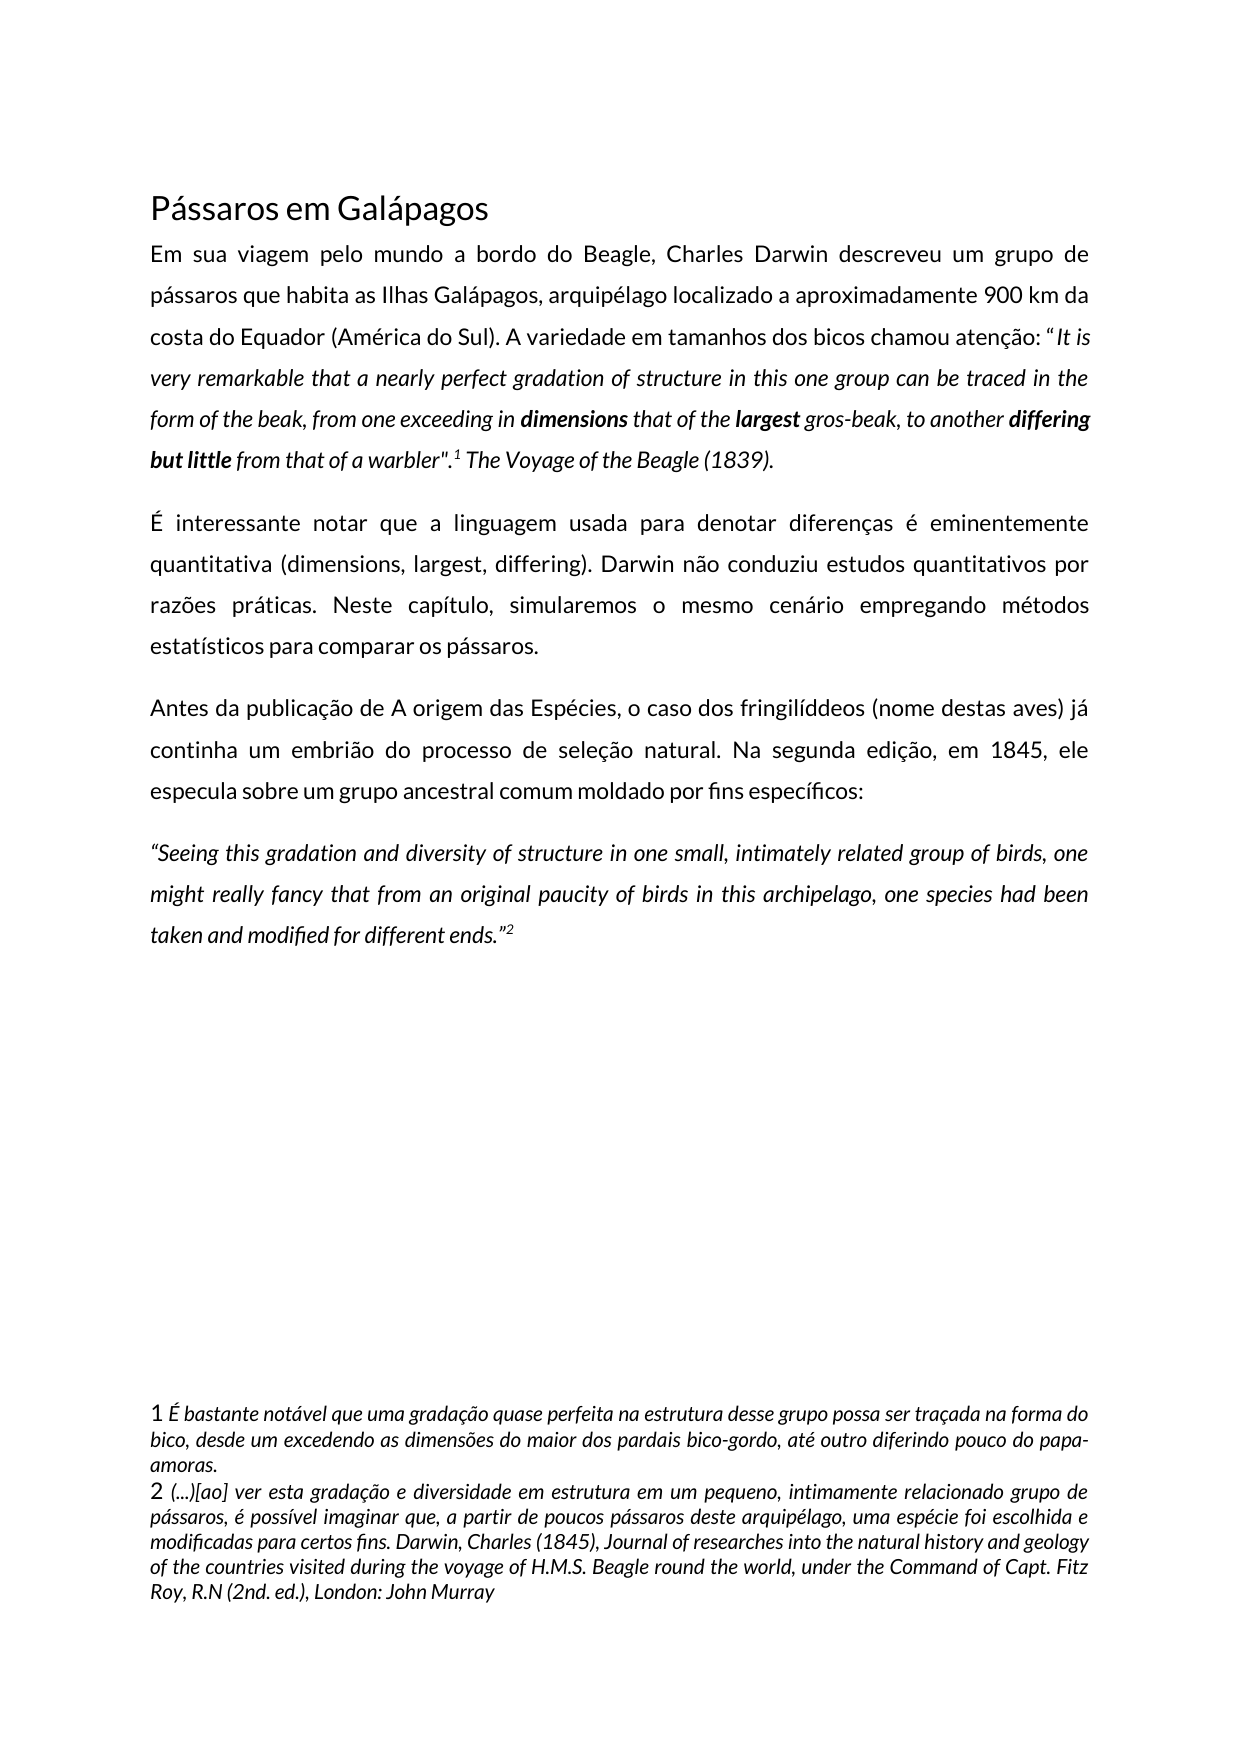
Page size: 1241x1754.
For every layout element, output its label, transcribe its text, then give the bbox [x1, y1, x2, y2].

text Antes da publicação de A origem das Espécies, o caso dos fringilíddeos (nome destas aves) já continha um embrião do processo de seleção natural. Na segunda edição, em 1845, ele especula sobre um grupo ancestral comum moldado por fins específicos: [150, 694, 1090, 804]
text Em sua viagem pelo mundo a bordo do Beagle, Charles Darwin descreveu um grupo de pássaros que habita as Ilhas Galápagos, arquipélago localizado a aproximadamente 900 km da costa do Equador (América do Sul). A variedade em tamanhos dos bicos chamou atenção: “It is very remarkable that a nearly perfect gradation of structure in this one group can be traced in the form of the beak, from one exceeding in dimensions that of the largest gros-beak, to another differing but little from that of a warbler". The Voyage of the Beagle (1839). [150, 240, 1090, 474]
text “Seeing this gradation and diversity of structure in one small, intimately related group of birds, one might really fancy that from an original paucity of birds in this archipelago, one species had been taken and modified for different ends.” [150, 839, 1090, 949]
text É interessante notar que a linguagem usada para denotar diferenças é eminentemente quantitativa (dimensions, largest, differing). Darwin não conduziu estudos quantitativos por razões práticas. Neste capítulo, simularemos o mesmo cenário empregando métodos estatísticos para comparar os pássaros. [150, 508, 1090, 659]
subtitle Pássaros em Galápagos [150, 187, 1090, 227]
